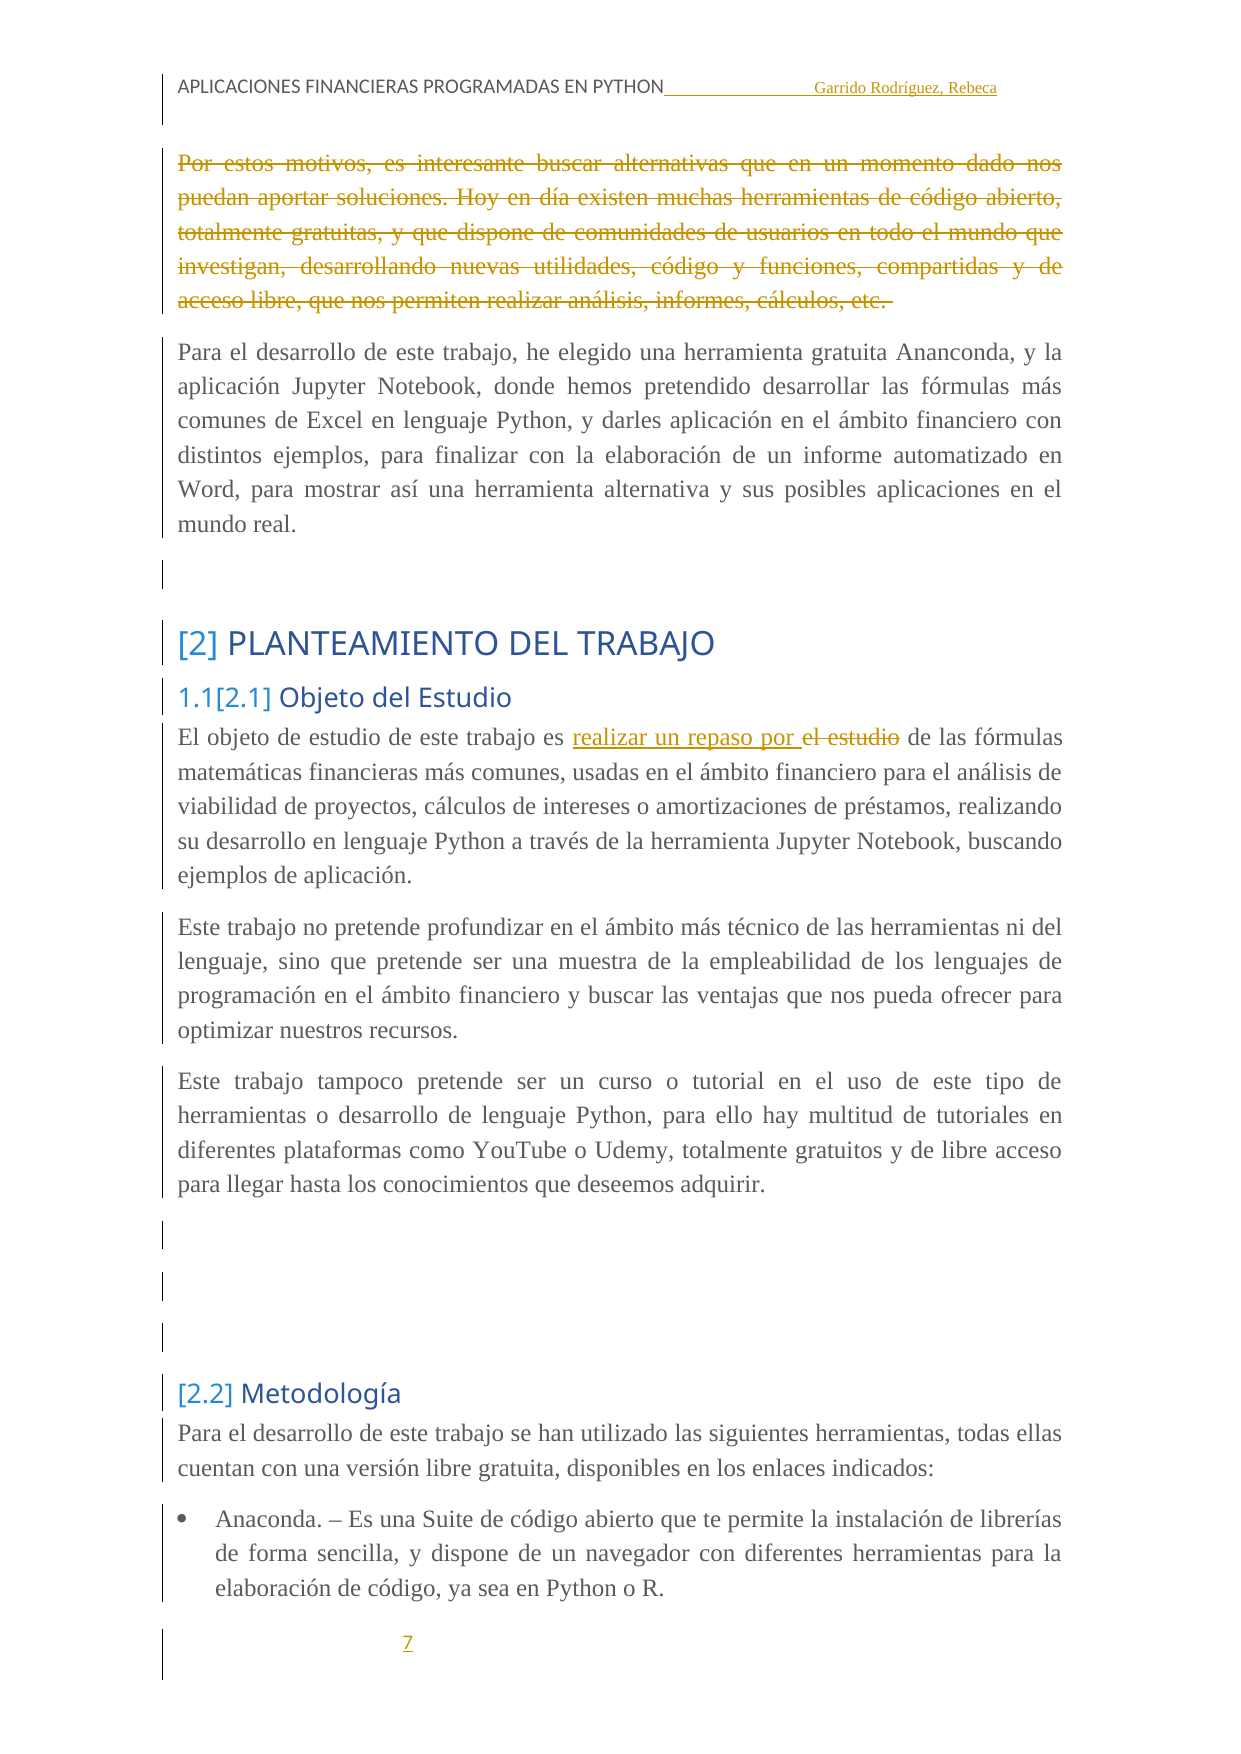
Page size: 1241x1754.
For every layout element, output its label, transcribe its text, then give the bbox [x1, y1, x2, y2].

subtitle Metodología [177, 1374, 1063, 1411]
list Anaconda. – Es una Suite de código abierto que te permite la instalación de librerías de forma sencilla, y dispone de un navegador con diferentes herramientas para la elaboración de código, ya sea en Python o R. [177, 1504, 1063, 1602]
text Para el desarrollo de este trabajo se han utilizado las siguientes herramientas, todas ellas cuentan con una versión libre gratuita, disponibles en los enlaces indicados: [177, 1418, 1063, 1482]
text El objeto de estudio de este trabajo es de las fórmulas matemáticas financieras más comunes, usadas en el ámbito financiero para el análisis de viabilidad de proyectos, cálculos de intereses o amortizaciones de préstamos, realizando su desarrollo en lenguaje Python a través de la herramienta Jupyter Notebook, buscando ejemplos de aplicación. [177, 722, 1063, 889]
subtitle PLANTEAMIENTO DEL TRABAJO [177, 620, 1063, 665]
text Este trabajo tampoco pretende ser un curso o tutorial en el uso de este tipo de herramientas o desarrollo de lenguaje Python, para ello hay multitud de tutoriales en diferentes plataformas como YouTube o Udemy, totalmente gratuitos y de libre acceso para llegar hasta los conocimientos que deseemos adquirir. [177, 1066, 1063, 1198]
text Este trabajo no pretende profundizar en el ámbito más técnico de las herramientas ni del lenguaje, sino que pretende ser una muestra de la empleabilidad de los lenguajes de programación en el ámbito financiero y buscar las ventajas que nos pueda ofrecer para optimizar nuestros recursos. [177, 912, 1063, 1044]
text Para el desarrollo de este trabajo, he elegido una herramienta gratuita Ananconda, y la aplicación Jupyter Notebook, donde hemos pretendido desarrollar las fórmulas más comunes de Excel en lenguaje Python, y darles aplicación en el ámbito financiero con distintos ejemplos, para finalizar con la elaboración de un informe automatizado en Word, para mostrar así una herramienta alternativa y sus posibles aplicaciones en el mundo real. [177, 337, 1063, 538]
subtitle Objeto del Estudio [177, 678, 1063, 715]
